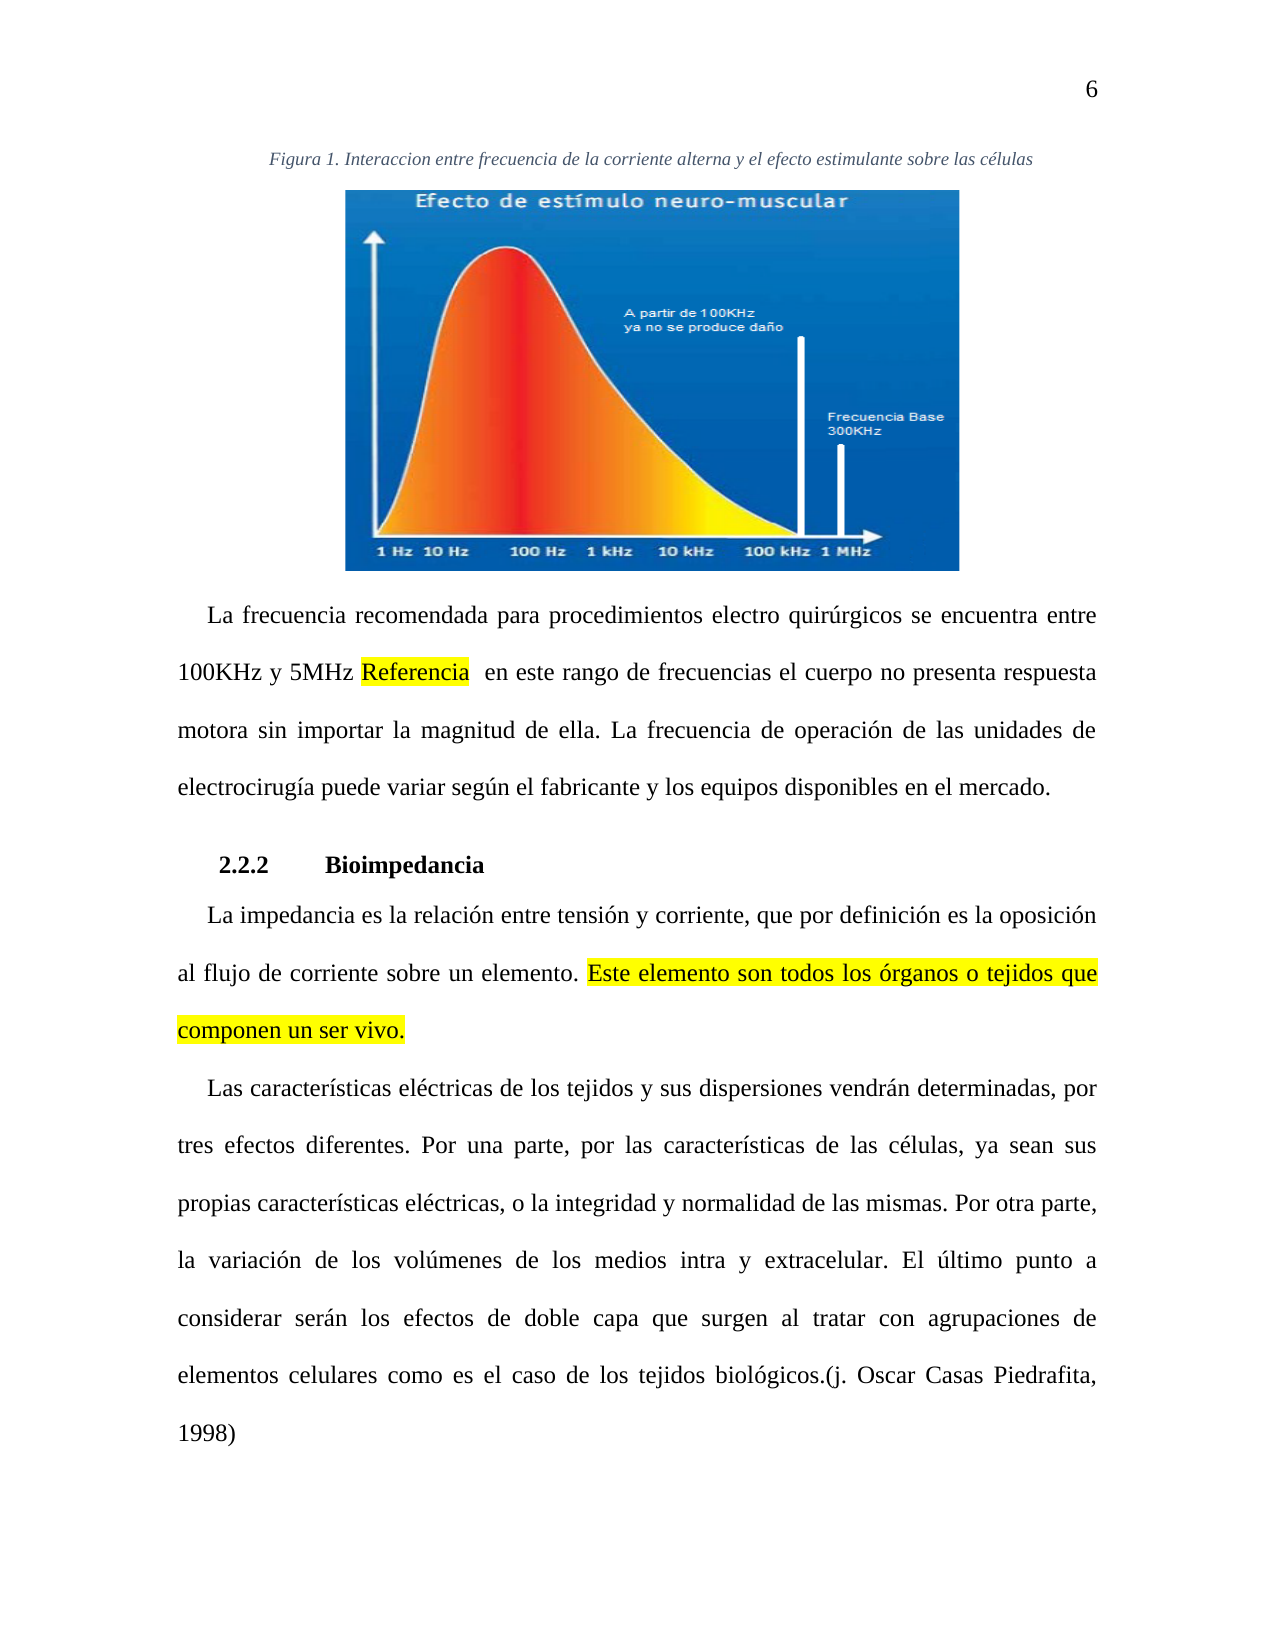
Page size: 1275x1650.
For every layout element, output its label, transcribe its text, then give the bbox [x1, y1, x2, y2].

subtitle Bioimpedancia [177, 851, 1098, 879]
text Las características eléctricas de los tejidos y sus dispersiones vendrán determinadas, por tres efectos diferentes. Por una parte, por las características de las células, ya sean sus propias características eléctricas, o la integridad y normalidad de las mismas. Por otra parte, la variación de los volúmenes de los medios intra y extracelular. El último punto a considerar serán los efectos de doble capa que surgen al tratar con agrupaciones de elementos celulares como es el caso de los tejidos biológicos.(j. Oscar Casas Piedrafita, 1998) [177, 1073, 1098, 1446]
text La impedancia es la relación entre tensión y corriente, que por definición es la oposición al flujo de corriente sobre un elemento. Este elemento son todos los órganos o tejidos que componen un ser vivo. [177, 900, 1098, 1044]
text La frecuencia recomendada para procedimientos electro quirúrgicos se encuentra entre 100KHz y 5MHz Referencia en este rango de frecuencias el cuerpo no presenta respuesta motora sin importar la magnitud de ella. La frecuencia de operación de las unidades de electrocirugía puede variar según el fabricante y los equipos disponibles en el mercado. [177, 600, 1098, 801]
picture [345, 190, 960, 571]
